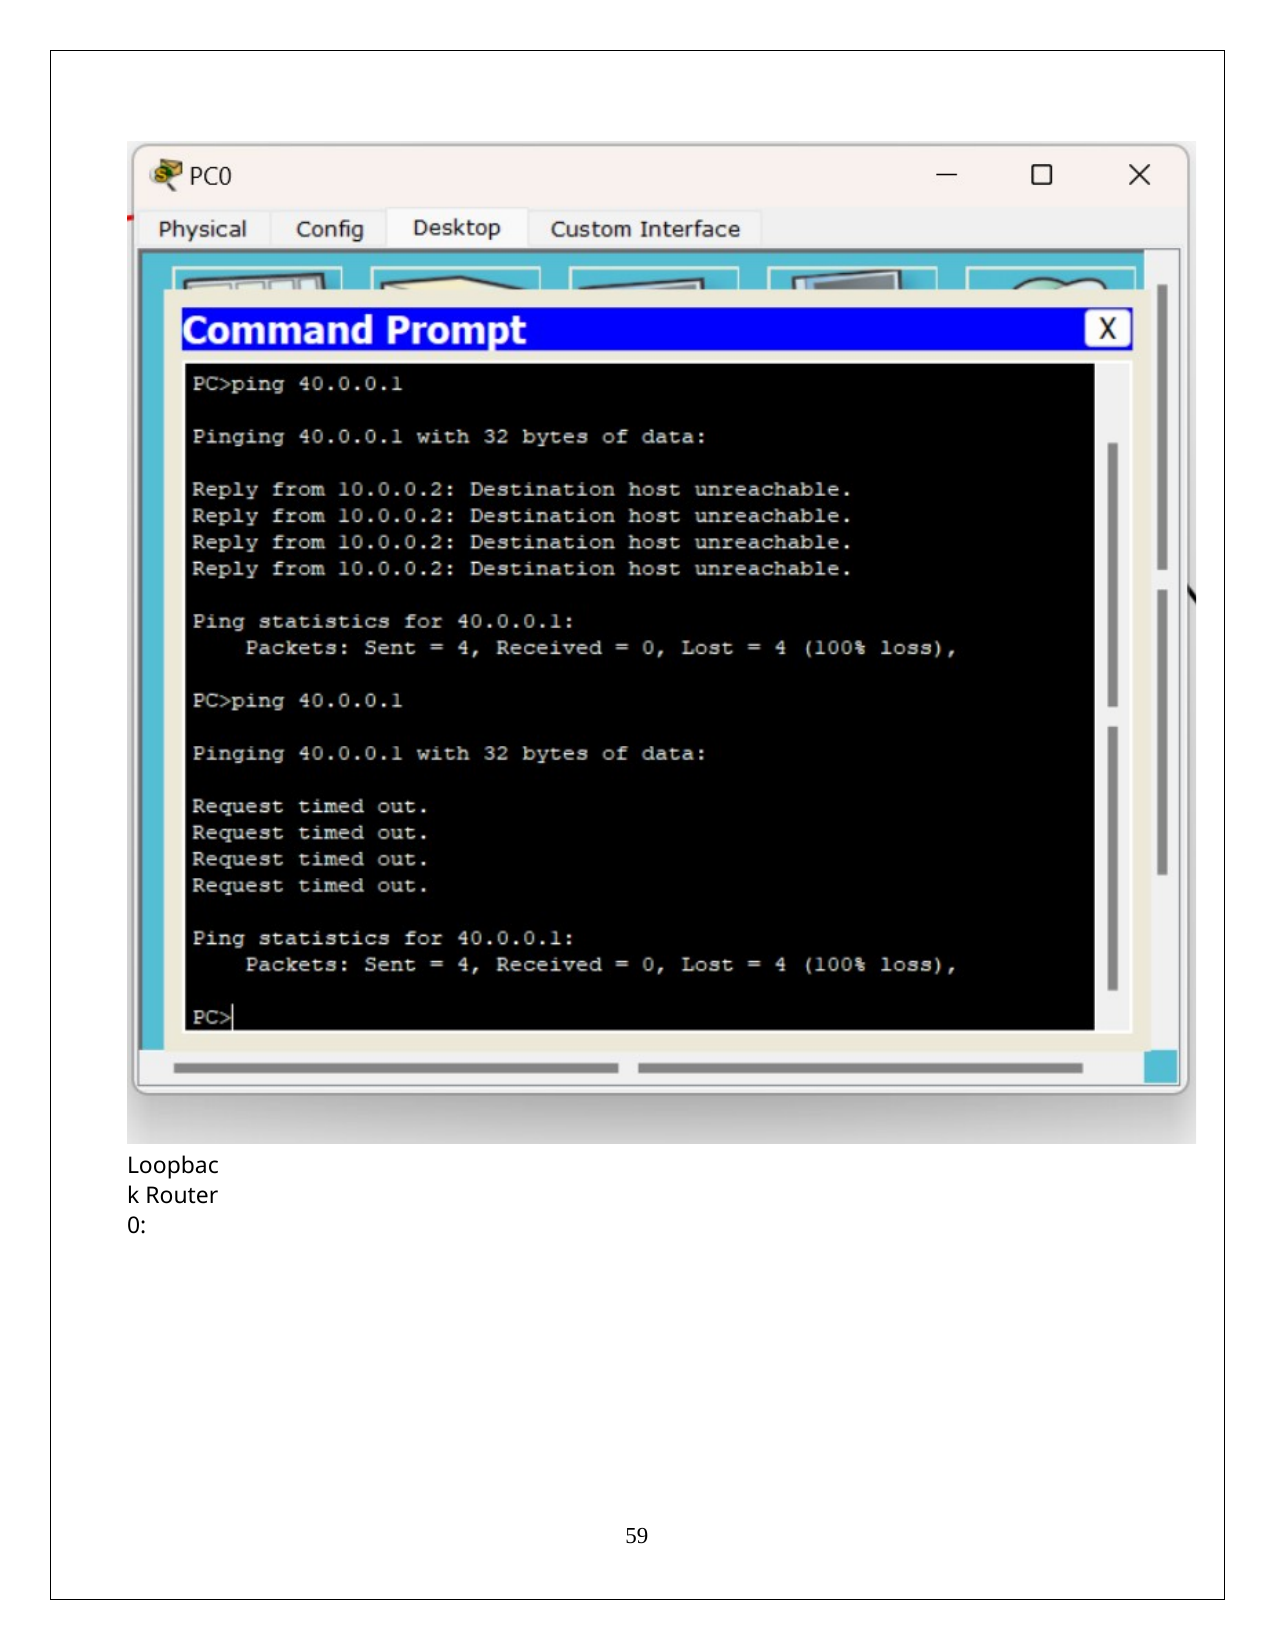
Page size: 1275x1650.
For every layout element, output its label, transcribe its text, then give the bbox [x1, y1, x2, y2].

picture [127, 141, 1197, 1144]
text Loopback Router 0: [127, 1148, 228, 1240]
